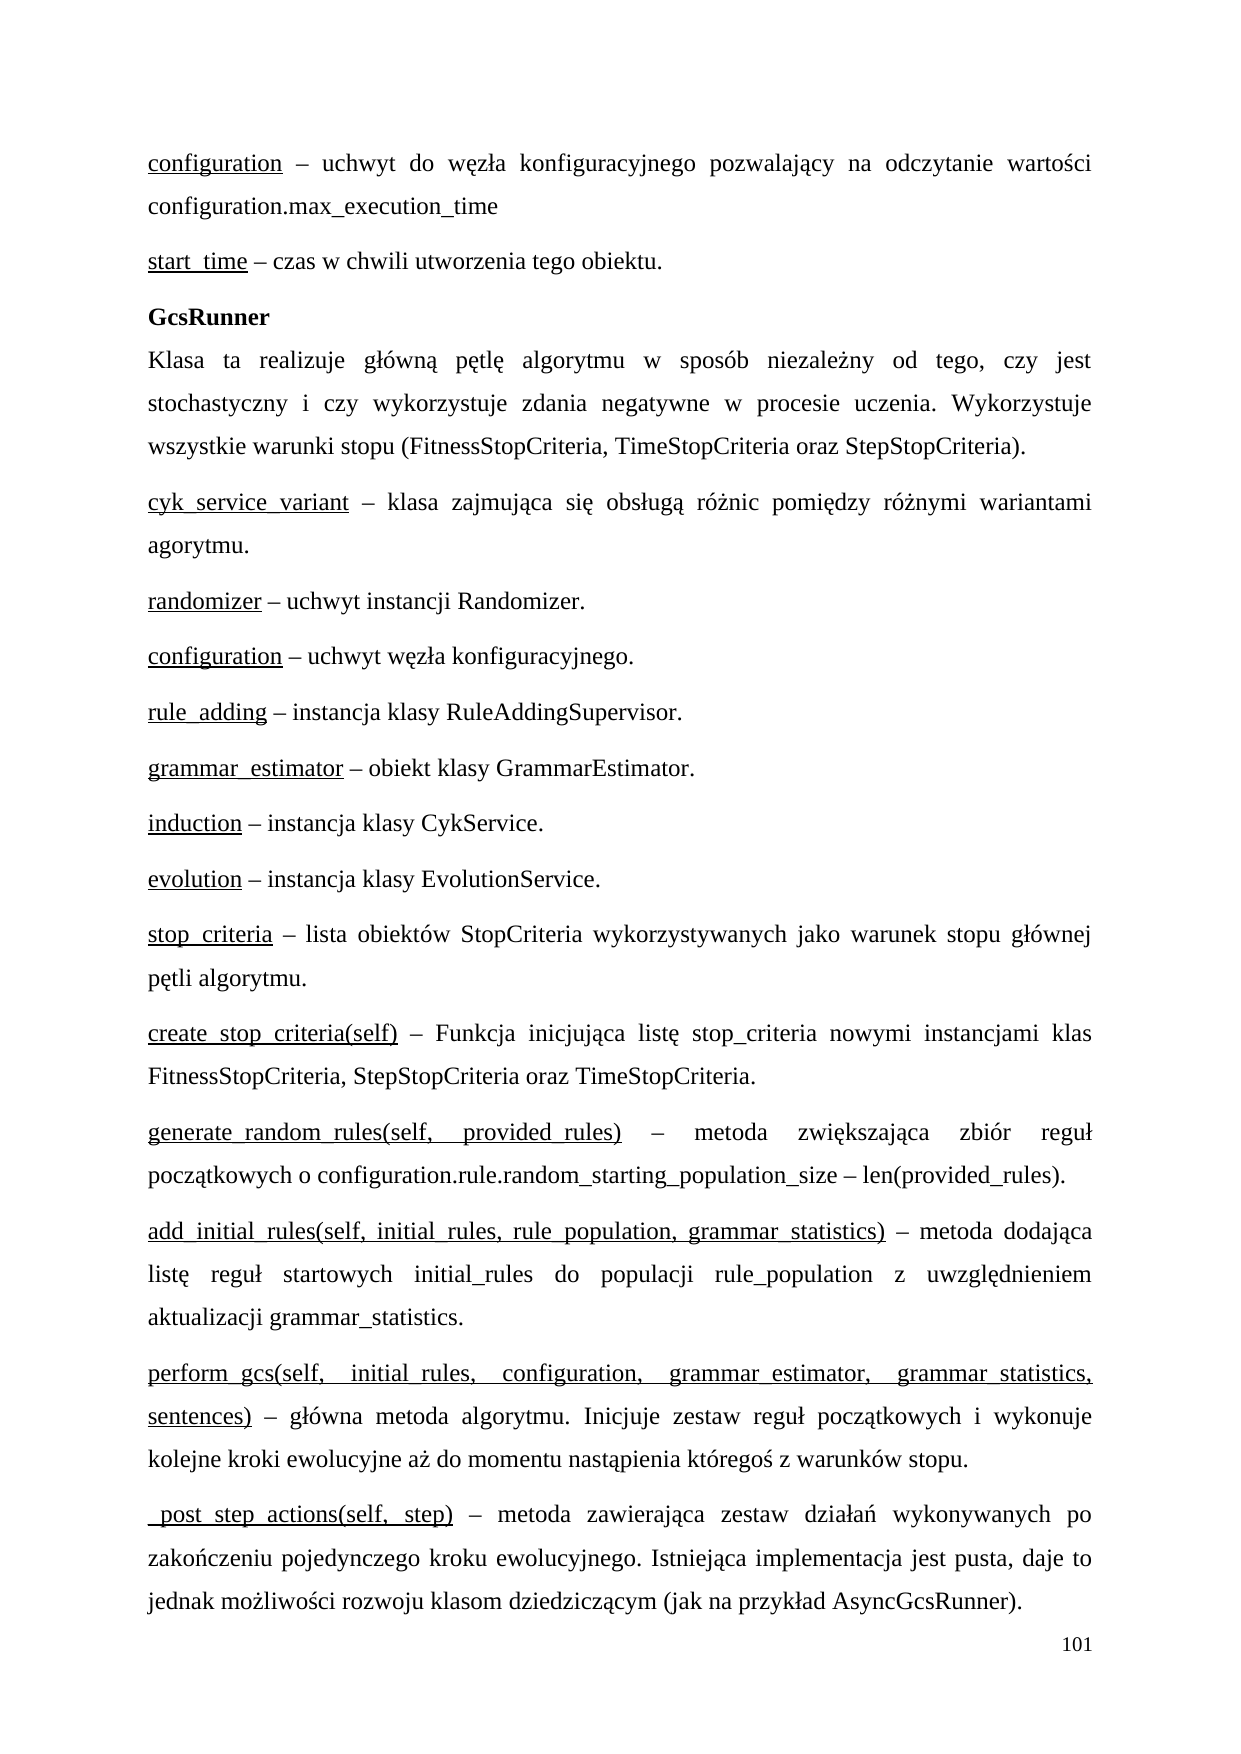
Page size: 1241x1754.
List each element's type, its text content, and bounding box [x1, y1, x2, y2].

text _post_step_actions(self, step) – metoda zawierająca zestaw działań wykonywanych po zakończeniu pojedynczego kroku ewolucyjnego. Istniejąca implementacja jest pusta, daje to jednak możliwości rozwoju klasom dziedziczącym (jak na przykład AsyncGcsRunner). [148, 1499, 1093, 1614]
text grammar_estimator – obiekt klasy GrammarEstimator. [148, 753, 1093, 781]
text Klasa ta realizuje główną pętlę algorytmu w sposób niezależny od tego, czy jest stochastyczny i czy wykorzystuje zdania negatywne w procesie uczenia. Wykorzystuje wszystkie warunki stopu (FitnessStopCriteria, TimeStopCriteria oraz StepStopCriteria). [148, 345, 1093, 460]
text add_initial_rules(self, initial_rules, rule_population, grammar_statistics) – metoda dodająca listę reguł startowych initial_rules do populacji rule_population z uwzględnieniem aktualizacji grammar_statistics. [148, 1216, 1093, 1331]
text perform_gcs(self, initial_rules, configuration, grammar_estimator, grammar_statistics, sentences) – główna metoda algorytmu. Inicjuje zestaw reguł początkowych i wykonuje kolejne kroki ewolucyjne aż do momentu nastąpienia któregoś z warunków stopu. [148, 1358, 1093, 1383]
text perform_gcs(self, initial_rules, configuration, grammar_estimator, grammar_statistics, sentences) – główna metoda algorytmu. Inicjuje zestaw reguł początkowych i wykonuje kolejne kroki ewolucyjne aż do momentu nastąpienia któregoś z warunków stopu. [148, 1384, 1093, 1473]
text cyk_service_variant – klasa zajmująca się obsługą różnic pomiędzy różnymi wariantami agorytmu. [148, 487, 1093, 559]
text rule_adding – instancja klasy RuleAddingSupervisor. [148, 697, 1093, 726]
text start_time – czas w chwili utworzenia tego obiektu. [148, 246, 1093, 275]
text configuration – uchwyt węzła konfiguracyjnego. [148, 641, 1093, 670]
text evolution – instancja klasy EvolutionService. [148, 864, 1093, 893]
text generate_random_rules(self, provided_rules) – metoda zwiększająca zbiór reguł początkowych o configuration.rule.random_starting_population_size – len(provided_rules). [148, 1117, 1093, 1189]
text GcsRunner [148, 302, 1093, 331]
text induction – instancja klasy CykService. [148, 808, 1093, 837]
text create_stop_criteria(self) – Funkcja inicjująca listę stop_criteria nowymi instancjami klas FitnessStopCriteria, StepStopCriteria oraz TimeStopCriteria. [148, 1018, 1093, 1090]
text randomizer – uchwyt instancji Randomizer. [148, 586, 1093, 614]
text stop_criteria – lista obiektów StopCriteria wykorzystywanych jako warunek stopu głównej pętli algorytmu. [148, 919, 1093, 991]
text configuration – uchwyt do węzła konfiguracyjnego pozwalający na odczytanie wartości configuration.max_execution_time [148, 148, 1093, 219]
